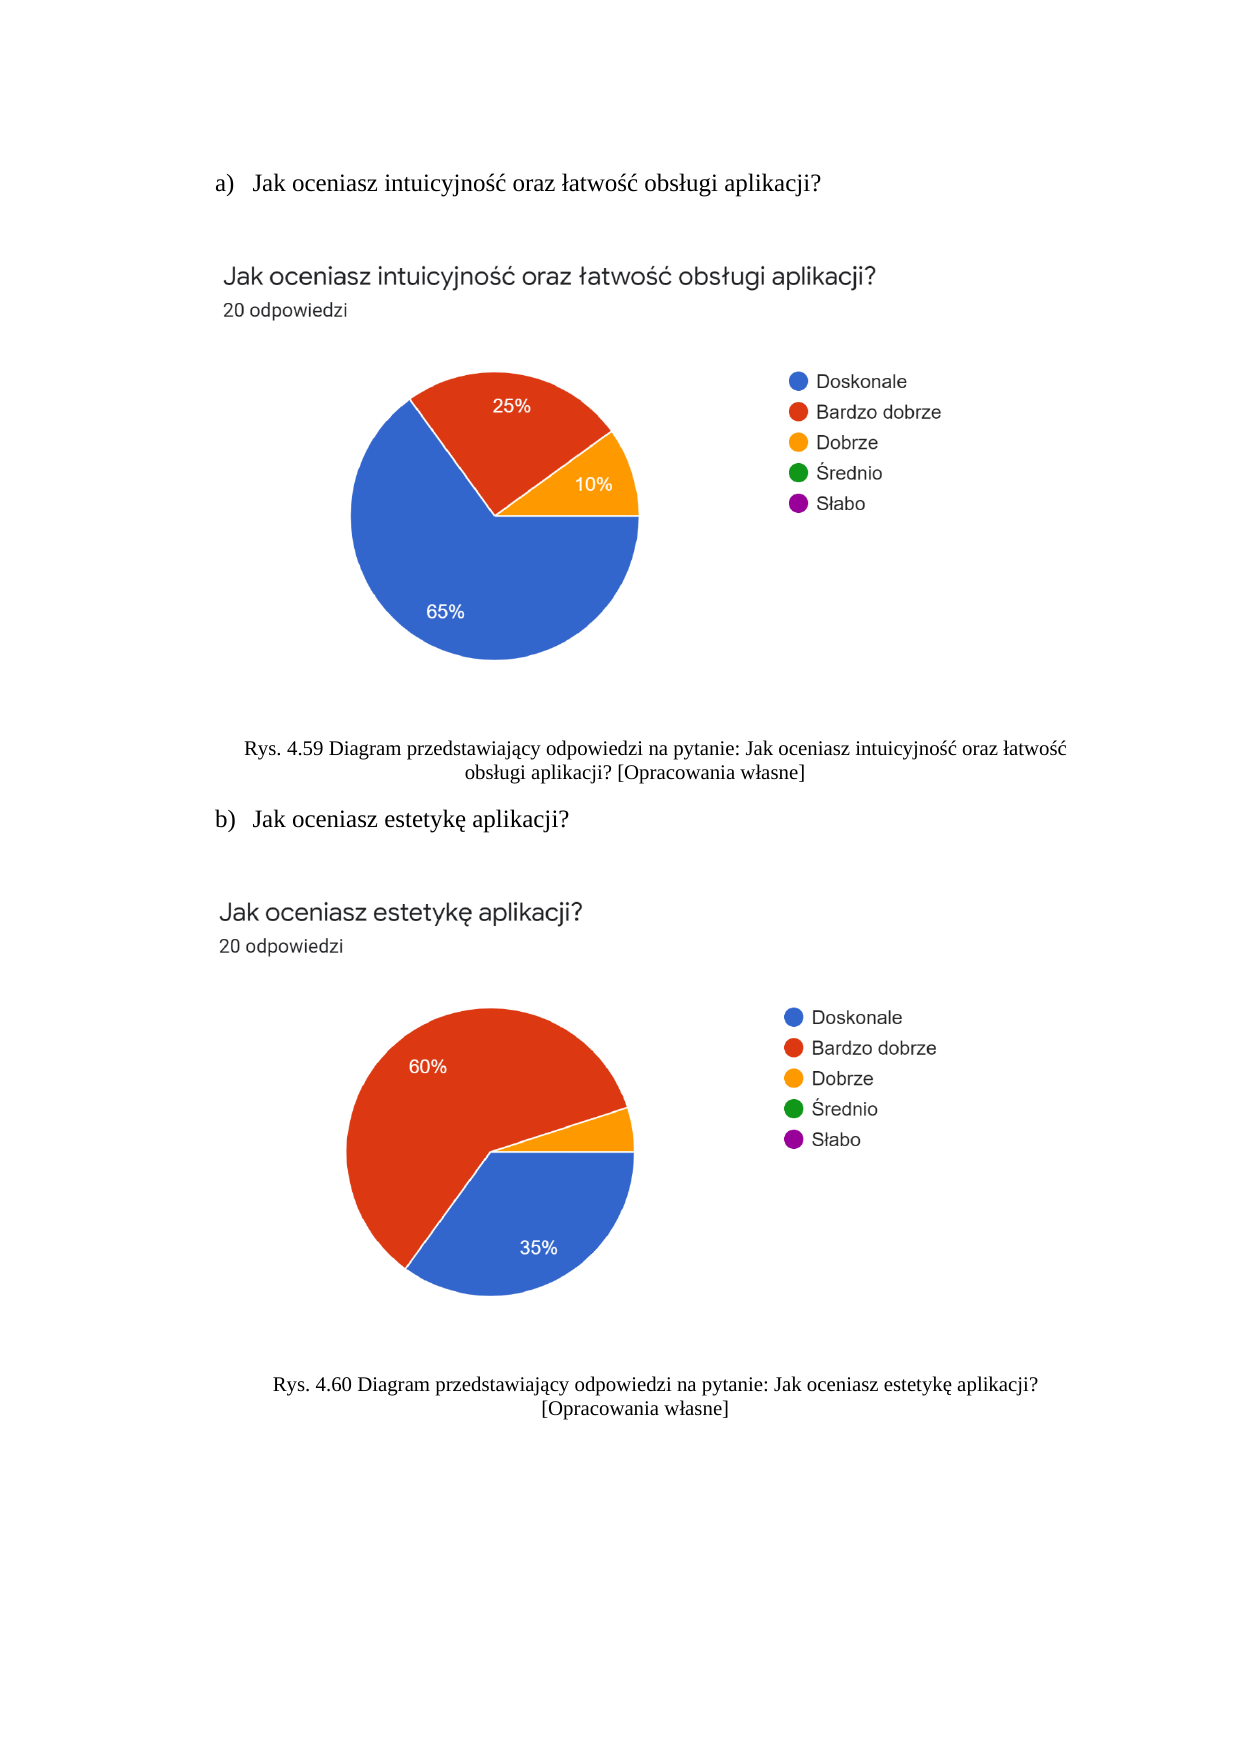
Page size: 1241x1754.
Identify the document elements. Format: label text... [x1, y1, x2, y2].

list Jak oceniasz intuicyjność oraz łatwość obsługi aplikacji? [215, 168, 1092, 197]
picture [180, 856, 1090, 1351]
picture [184, 220, 1085, 715]
list Jak oceniasz estetykę aplikacji? [215, 804, 1092, 833]
